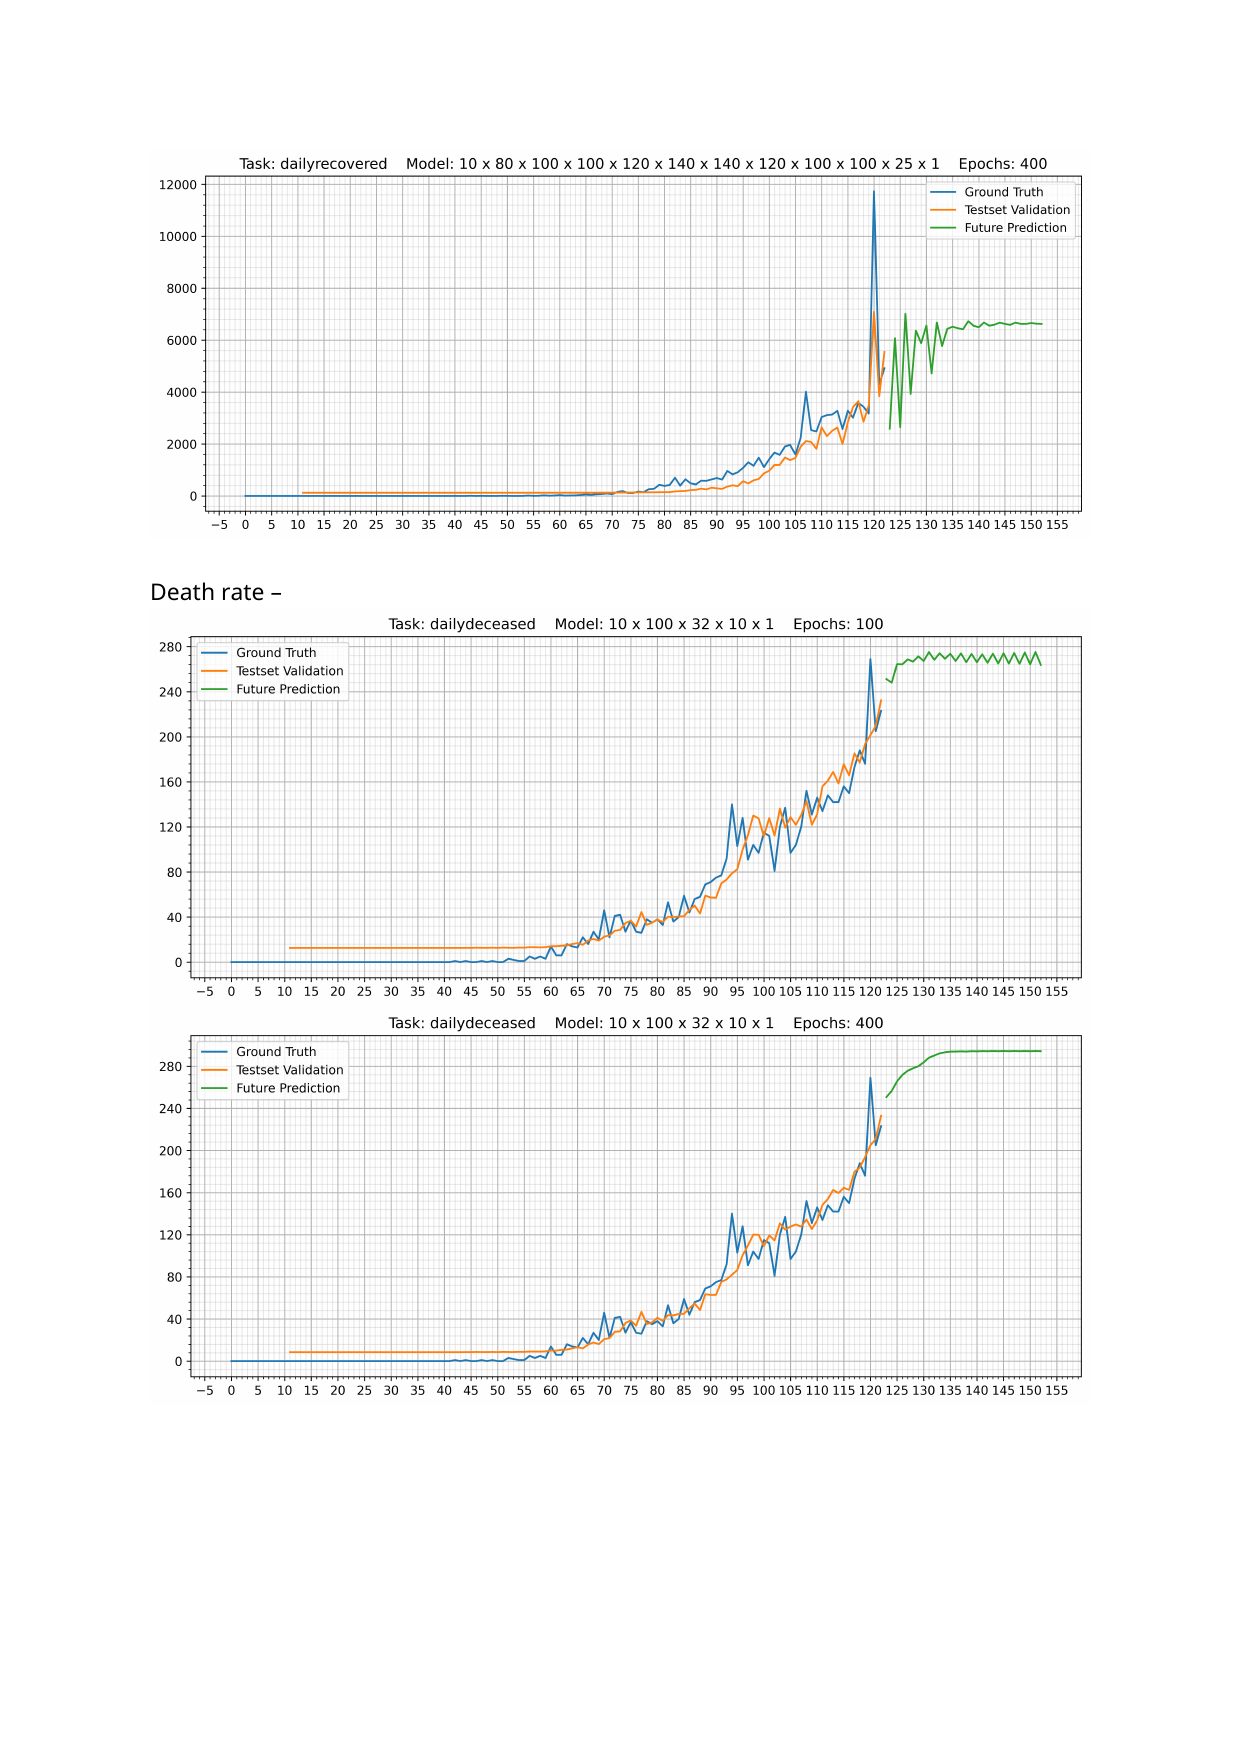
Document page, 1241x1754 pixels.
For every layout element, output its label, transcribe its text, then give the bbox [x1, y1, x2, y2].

picture [150, 609, 1090, 1007]
picture [150, 149, 1090, 540]
list Death rate – [150, 576, 1090, 607]
picture [150, 1008, 1090, 1406]
